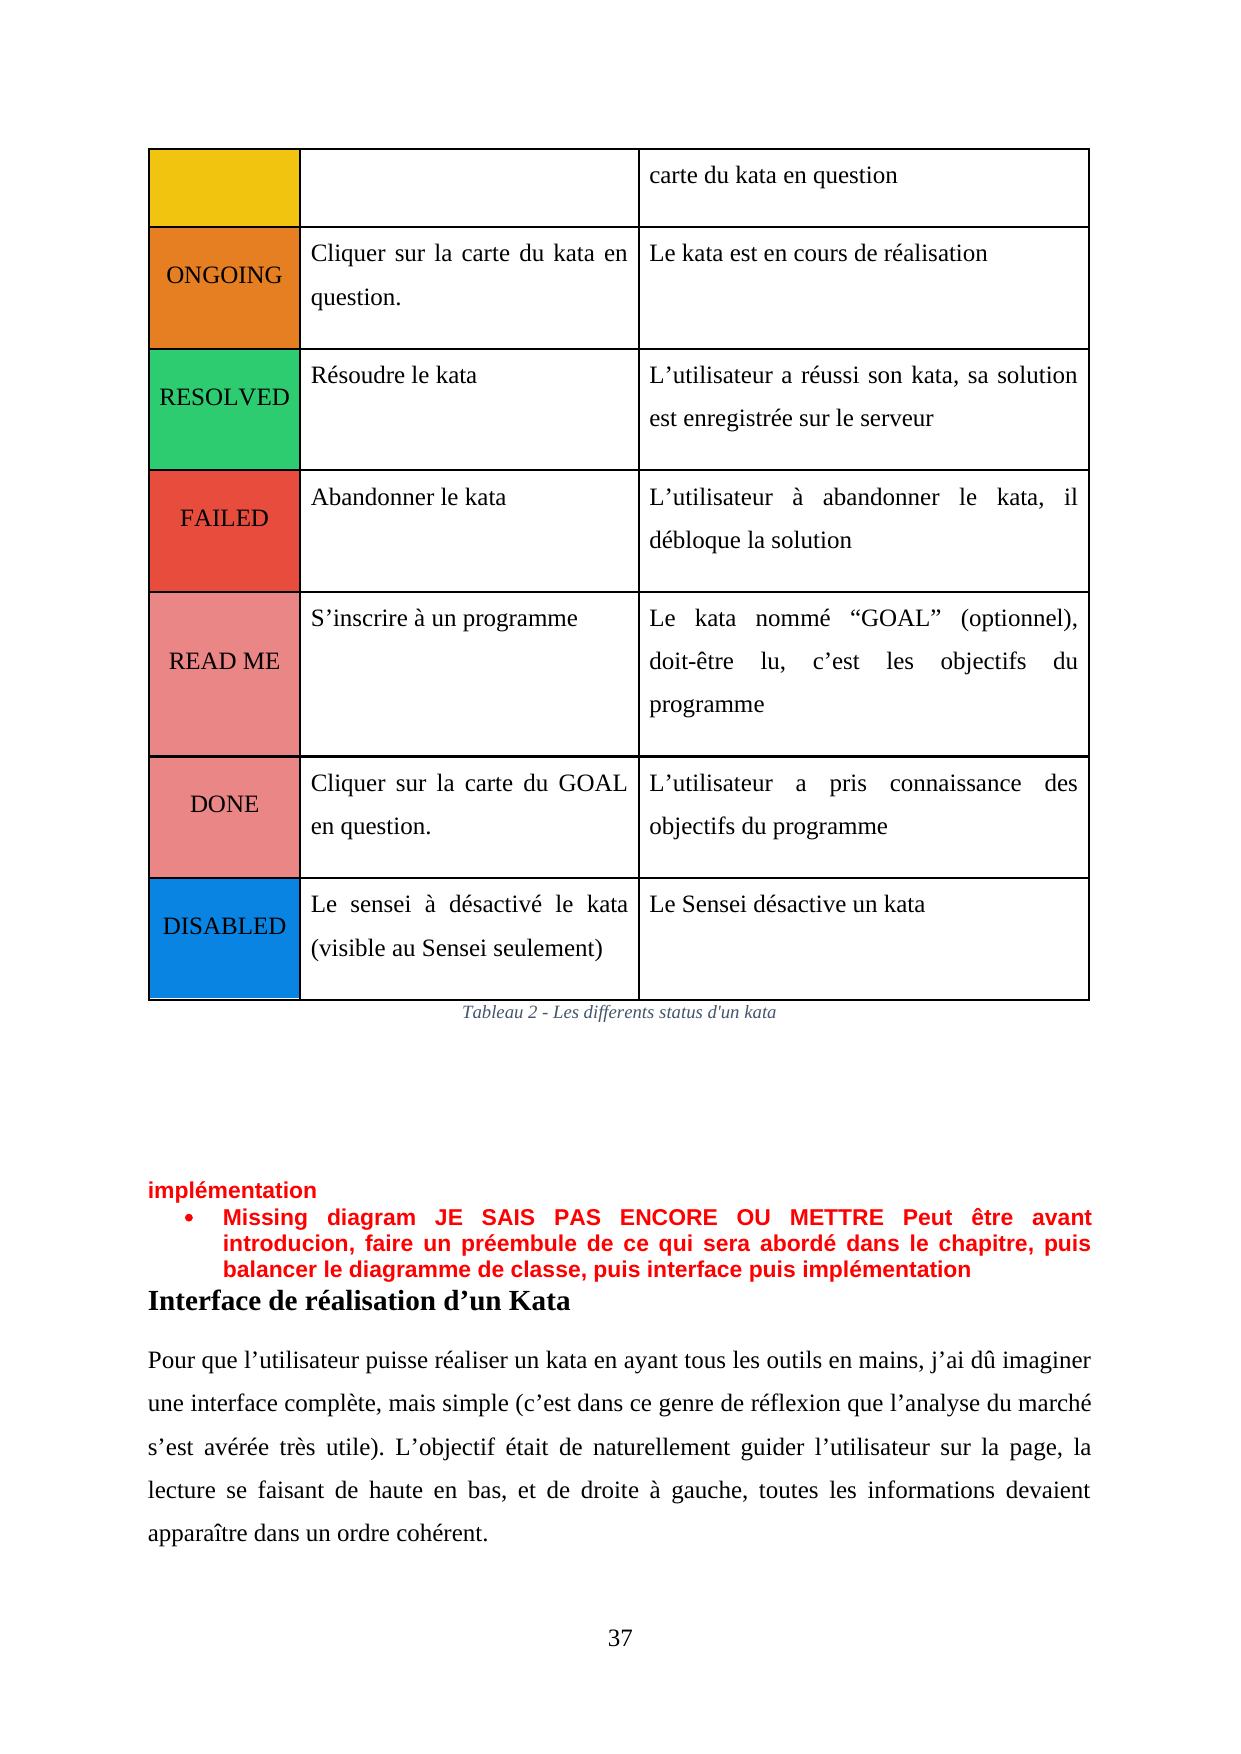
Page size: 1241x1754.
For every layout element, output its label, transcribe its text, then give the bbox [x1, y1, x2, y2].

subtitle Interface de réalisation d’un Kata [148, 1283, 1093, 1316]
list Missing diagram JE SAIS PAS ENCORE OU METTRE Peut être avant introducion, faire un préembule de ce qui sera abordé dans le chapitre, puis balancer le diagramme de classe, puis interface puis implémentation [185, 1203, 1093, 1283]
table_cell DONE [150, 758, 299, 877]
table_cell L’utilisateur à abandonner le kata, il débloque la solution [640, 471, 1088, 591]
table_cell Le kata nommé “GOAL” (optionnel), doit-être lu, c’est les objectifs du programme [640, 593, 1088, 755]
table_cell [301, 150, 638, 226]
text implémentation [148, 1177, 1093, 1203]
table_cell Cliquer sur la carte du kata en question. [301, 228, 638, 348]
table_cell RESOLVED [150, 350, 299, 469]
table_cell Résoudre le kata [301, 350, 638, 469]
table_cell Cliquer sur la carte du GOAL en question. [301, 758, 638, 877]
table_cell DISABLED [150, 879, 299, 998]
table_cell S’inscrire à un programme [301, 593, 638, 755]
table_cell FAILED [150, 471, 299, 591]
table_cell READ ME [150, 593, 299, 755]
table_cell TODO [150, 150, 299, 226]
table_cell Abandonner le kata [301, 471, 638, 591]
table_cell L’utilisateur a pris connaissance des objectifs du programme [640, 758, 1088, 877]
text Pour que l’utilisateur puisse réaliser un kata en ayant tous les outils en mains, j’ai dû imaginer une interface complète, mais simple (c’est dans ce genre de réflexion que l’analyse du marché s’est avérée très utile). L’objectif était de naturellement guider l’utilisateur sur la page, la lecture se faisant de haute en bas, et de droite à gauche, toutes les informations devaient apparaître dans un ordre cohérent. [148, 1345, 1093, 1547]
table_cell Le Sensei désactive un kata [640, 879, 1088, 998]
table_cell L’utilisateur a réussi son kata, sa solution est enregistrée sur le serveur [640, 350, 1088, 469]
table_cell Le kata est en cours de réalisation [640, 228, 1088, 348]
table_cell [640, 150, 1088, 226]
table_cell Le sensei à désactivé le kata (visible au Sensei seulement) [301, 879, 638, 998]
table_cell ONGOING [150, 228, 299, 348]
